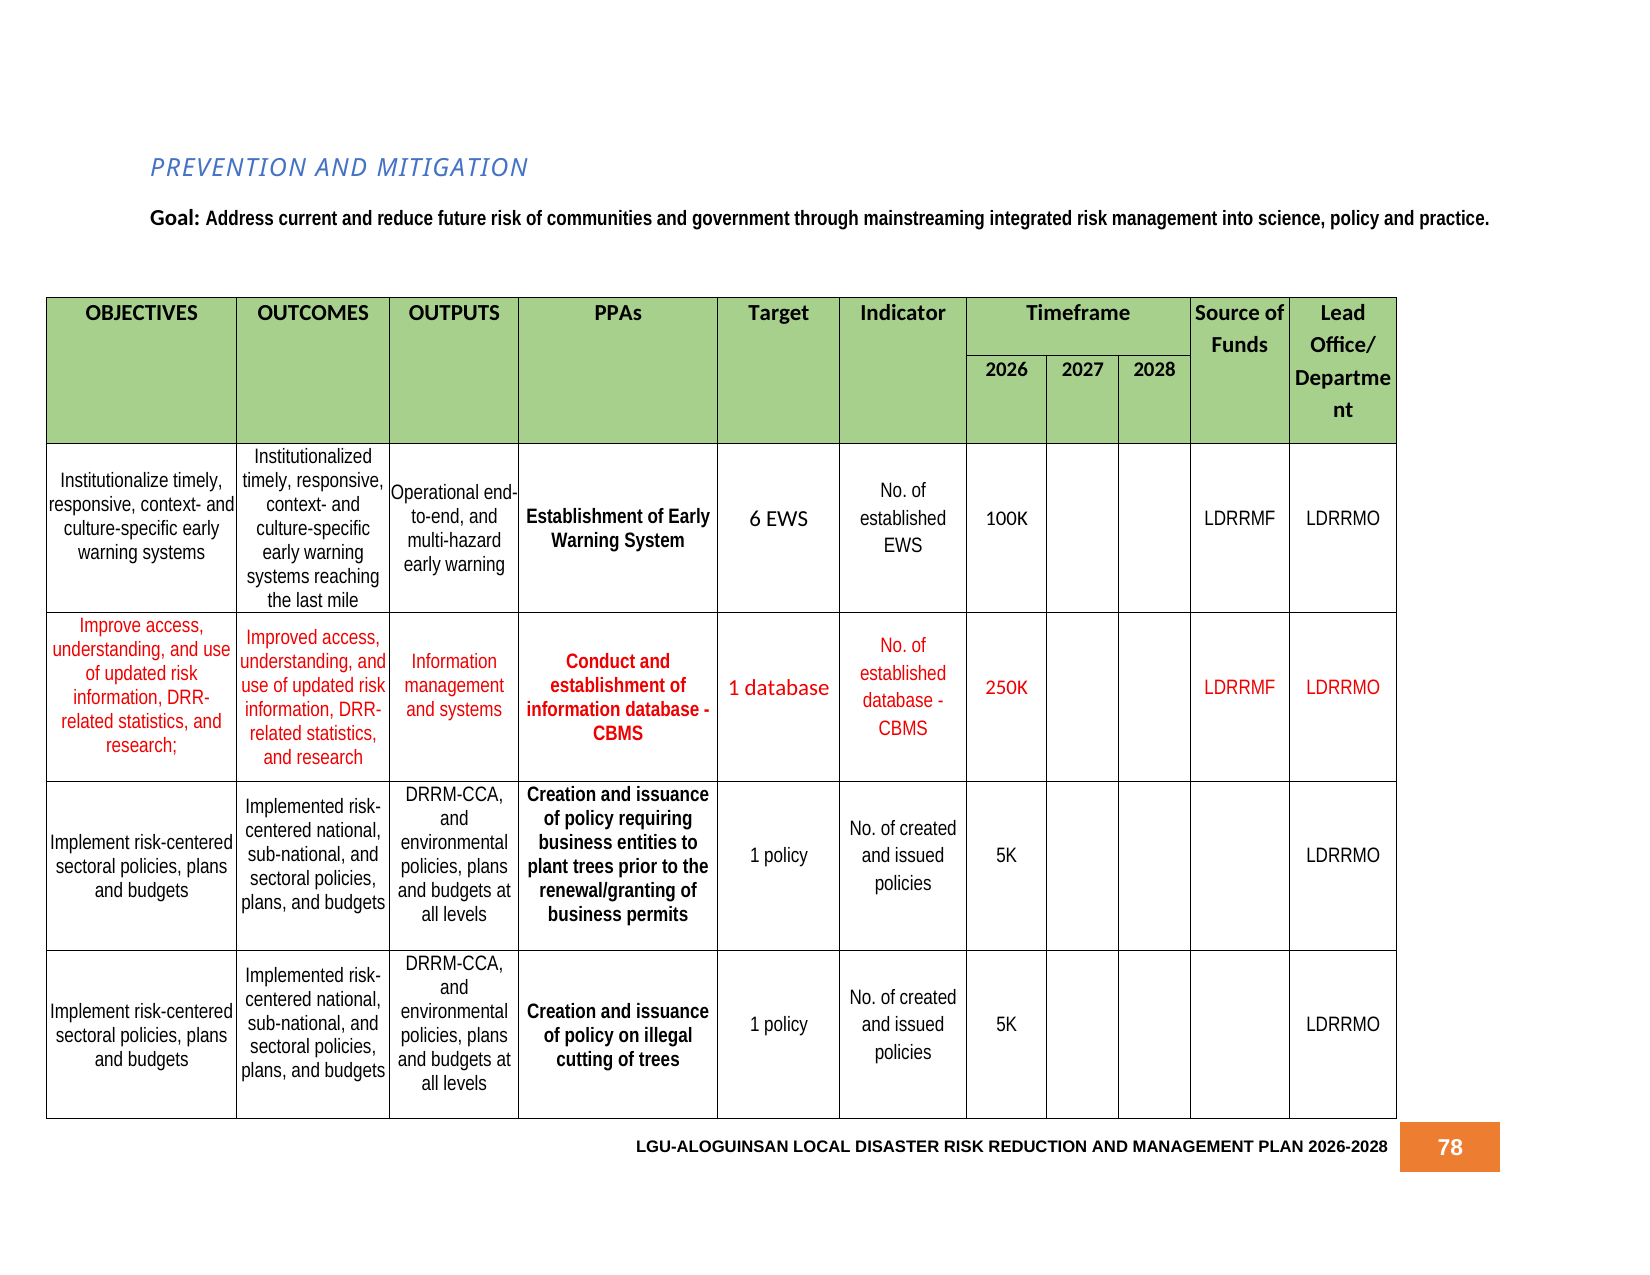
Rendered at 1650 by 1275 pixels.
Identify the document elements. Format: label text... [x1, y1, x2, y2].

table_cell [1119, 613, 1190, 781]
table_cell 250K [967, 613, 1046, 781]
table_cell [1119, 444, 1190, 612]
table_cell 1 policy [718, 951, 839, 1118]
table_cell [1047, 782, 1118, 949]
table_header Source of Funds [1191, 298, 1289, 443]
table_cell 1 policy [718, 782, 839, 949]
table_cell DRRM-CCA, and environmental policies, plans and budgets at all levels [390, 782, 518, 949]
table_cell 100K [967, 444, 1046, 612]
table_cell Implemented risk-centered national, sub-national, and sectoral policies, plans, and budgets [237, 782, 389, 949]
table_cell Operational end-to-end, and multi-hazard early warning [390, 444, 518, 612]
table_cell [1047, 613, 1118, 781]
table_cell [1047, 444, 1118, 612]
table_cell LDRRMO [1290, 613, 1396, 781]
table_header Target [718, 298, 839, 443]
table_cell Conduct and establishment of information database - CBMS [519, 613, 717, 781]
table_cell [1119, 951, 1190, 1118]
table_cell No. of established database - CBMS [840, 613, 966, 781]
table_header OUTCOMES [237, 298, 389, 443]
table_cell 2027 [1047, 356, 1118, 443]
subtitle PREVENTION AND MITIGATION [150, 150, 1500, 184]
text Goal: Address current and reduce future risk of communities and government through mainstreaming integrated risk management into science, policy and practice. [150, 203, 1500, 231]
table_cell Establishment of Early Warning System [519, 444, 717, 612]
table_cell LDRRMF [1191, 444, 1289, 612]
table_cell 2026 [967, 356, 1046, 443]
table_header OUTPUTS [390, 298, 518, 443]
table_cell 2028 [1119, 356, 1190, 443]
table_cell Implement risk-centered sectoral policies, plans and budgets [47, 782, 236, 949]
table_cell [1119, 782, 1190, 949]
table_cell LDRRMO [1290, 782, 1396, 949]
table_cell No. of established EWS [840, 444, 966, 612]
table_cell DRRM-CCA, and environmental policies, plans and budgets at all levels [390, 951, 518, 1118]
table_cell 6 EWS [718, 444, 839, 612]
table_cell LDRRMO [1290, 951, 1396, 1118]
table_header OBJECTIVES [47, 298, 236, 443]
table_cell Institutionalized timely, responsive, context- and culture-specific early warning systems reaching the last mile [237, 444, 389, 612]
table_cell 5K [967, 782, 1046, 949]
table_cell Implemented risk-centered national, sub-national, and sectoral policies, plans, and budgets [237, 951, 389, 1118]
table_cell Creation and issuance of policy requiring business entities to plant trees prior to the renewal/granting of business permits [519, 782, 717, 949]
table_cell No. of created and issued policies [840, 782, 966, 949]
table_cell 1 database [718, 613, 839, 781]
table_header Timeframe [967, 298, 1190, 355]
table_cell Improve access, understanding, and use of updated risk information, DRR-related statistics, and research; [47, 613, 236, 781]
table_cell LDRRMF [1191, 613, 1289, 781]
table_cell Implement risk-centered sectoral policies, plans and budgets [47, 951, 236, 1118]
table_header Indicator [840, 298, 966, 443]
table_header Lead Office/ Department [1290, 298, 1396, 443]
table_cell Information management and systems [390, 613, 518, 781]
table_cell Institutionalize timely, responsive, context- and culture-specific early warning systems [47, 444, 236, 612]
table_cell 5K [967, 951, 1046, 1118]
table_header PPAs [519, 298, 717, 443]
table_cell LDRRMO [1290, 444, 1396, 612]
table_cell [1191, 951, 1289, 1118]
table_cell Creation and issuance of policy on illegal cutting of trees [519, 951, 717, 1118]
table_cell [1047, 951, 1118, 1118]
table_cell Improved access, understanding, and use of updated risk information, DRR-related statistics, and research [237, 613, 389, 781]
table_cell No. of created and issued policies [840, 951, 966, 1118]
table_cell [1191, 782, 1289, 949]
